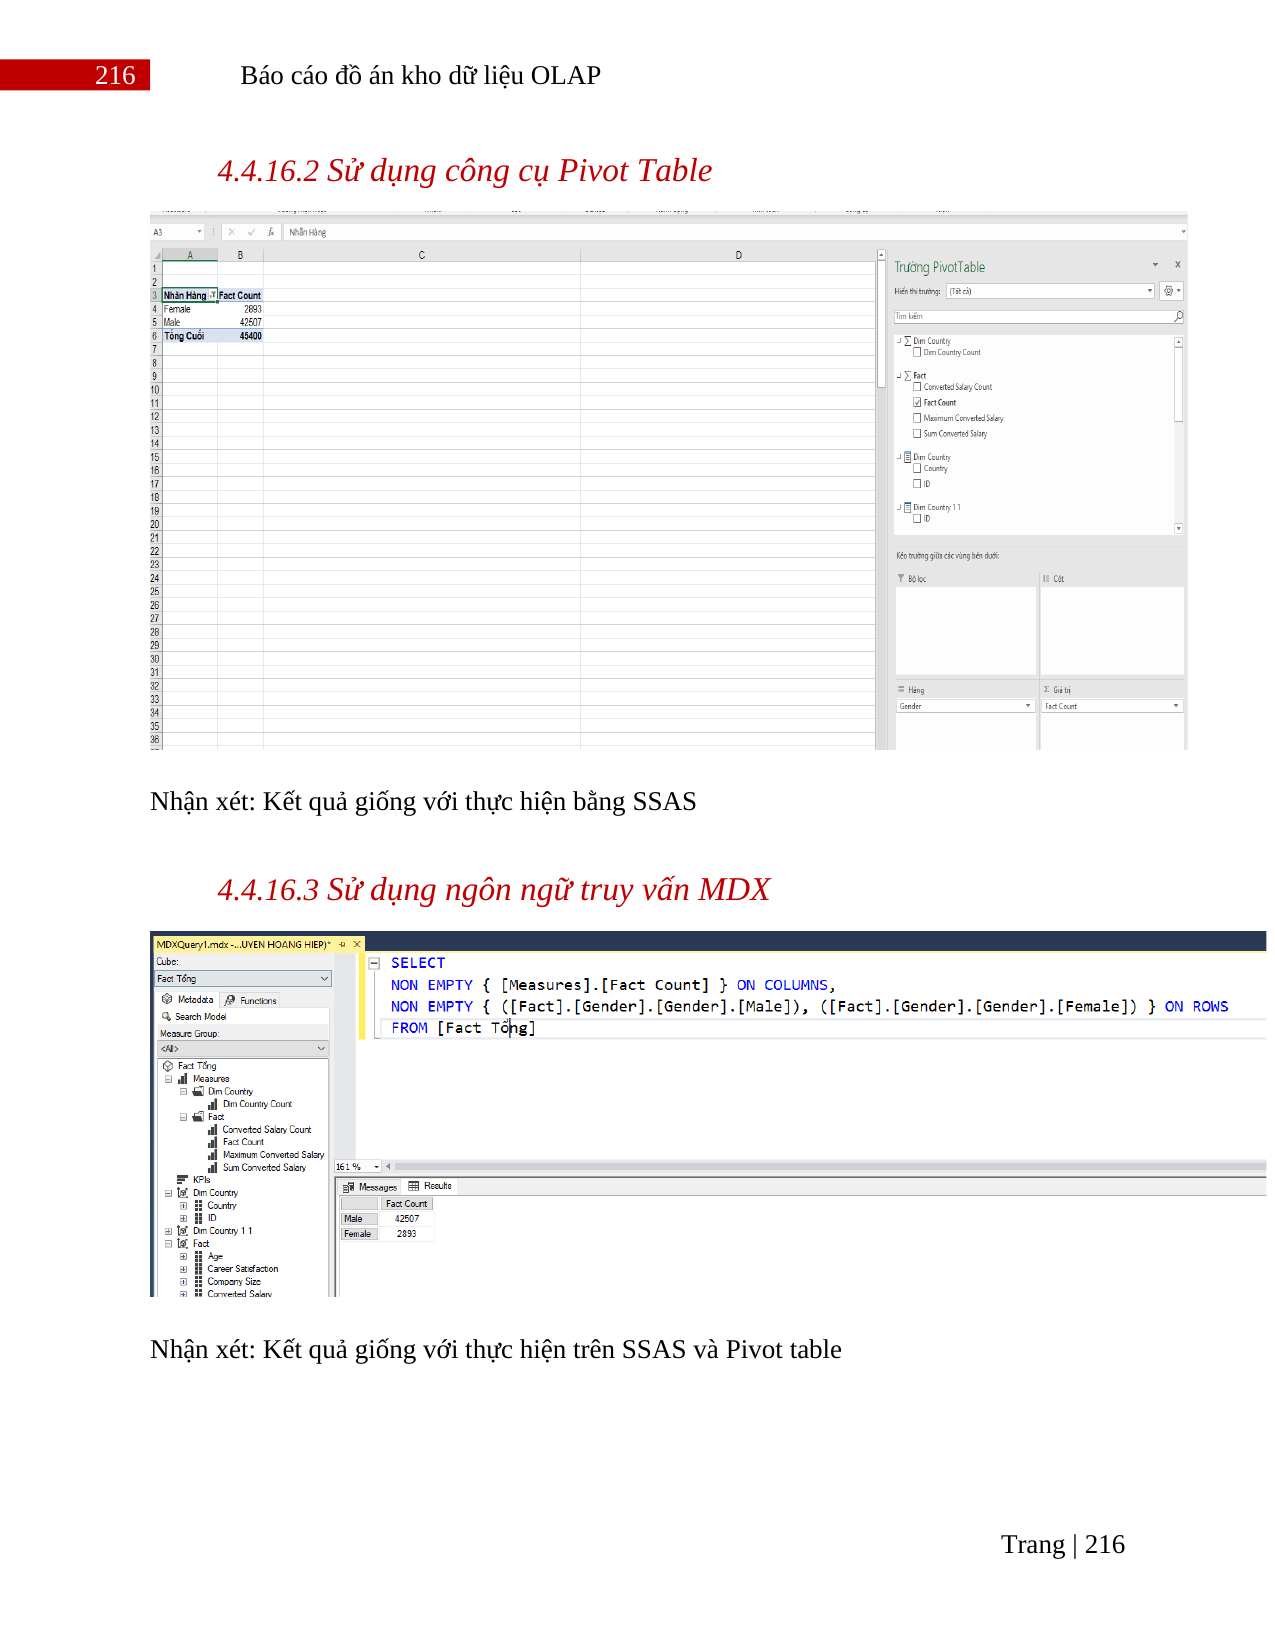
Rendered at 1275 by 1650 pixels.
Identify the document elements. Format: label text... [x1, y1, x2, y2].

text Sử dụng ngôn ngữ truy vấn MDX [217, 870, 1125, 908]
text Nhận xét: Kết quả giống với thực hiện bằng SSAS [150, 786, 1125, 817]
picture [150, 931, 1267, 1297]
text Sử dụng công cụ Pivot Table [217, 150, 1125, 188]
text Nhận xét: Kết quả giống với thực hiện trên SSAS và Pivot table [150, 1333, 1125, 1364]
picture [150, 211, 1188, 750]
